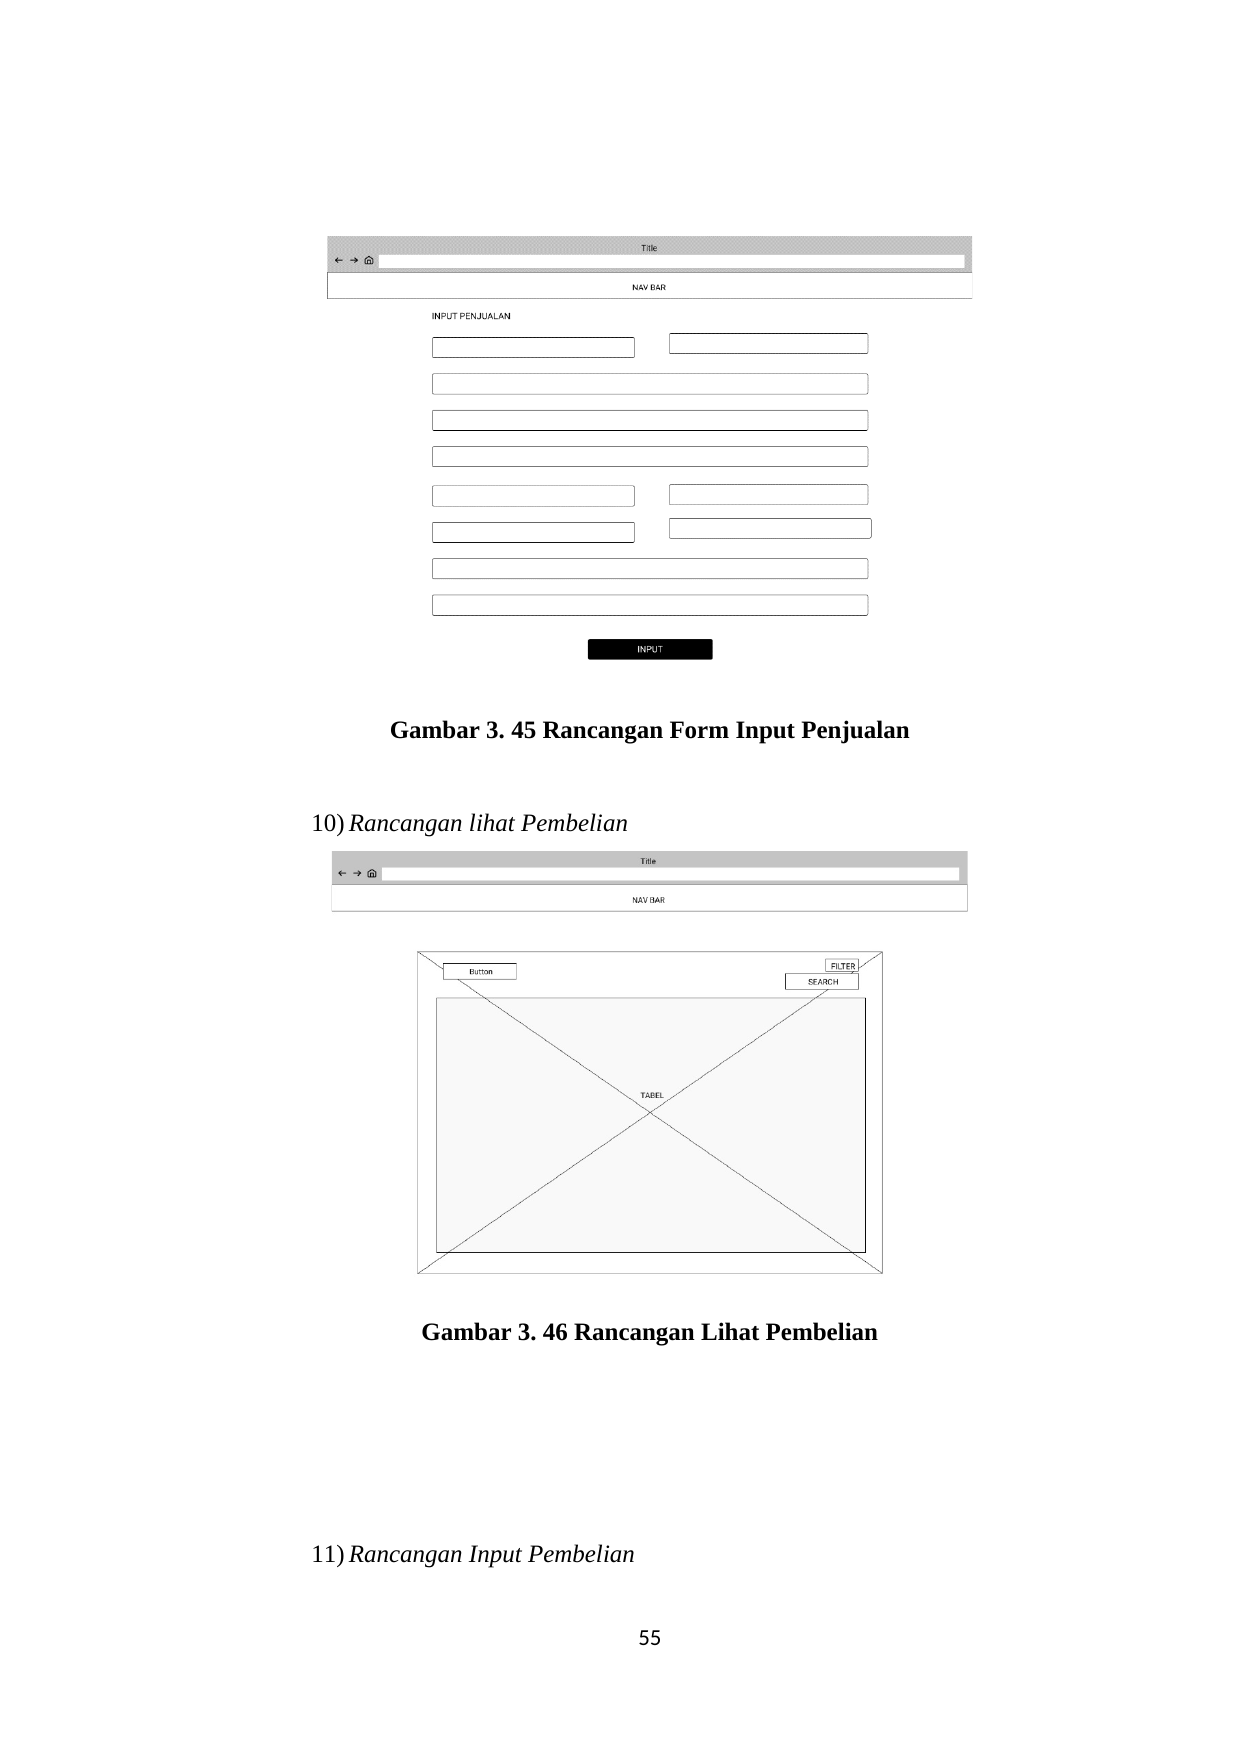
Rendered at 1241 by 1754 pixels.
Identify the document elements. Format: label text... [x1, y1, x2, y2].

list Rancangan Input Pembelian [311, 1539, 1063, 1568]
text Gambar 3. 45 Rancangan Form Input Penjualan [236, 715, 1063, 744]
list Rancangan lihat Pembelian [311, 808, 1063, 837]
picture [331, 851, 968, 1304]
text Gambar 3. 46 Rancangan Lihat Pembelian [236, 1317, 1063, 1346]
picture [327, 236, 973, 702]
